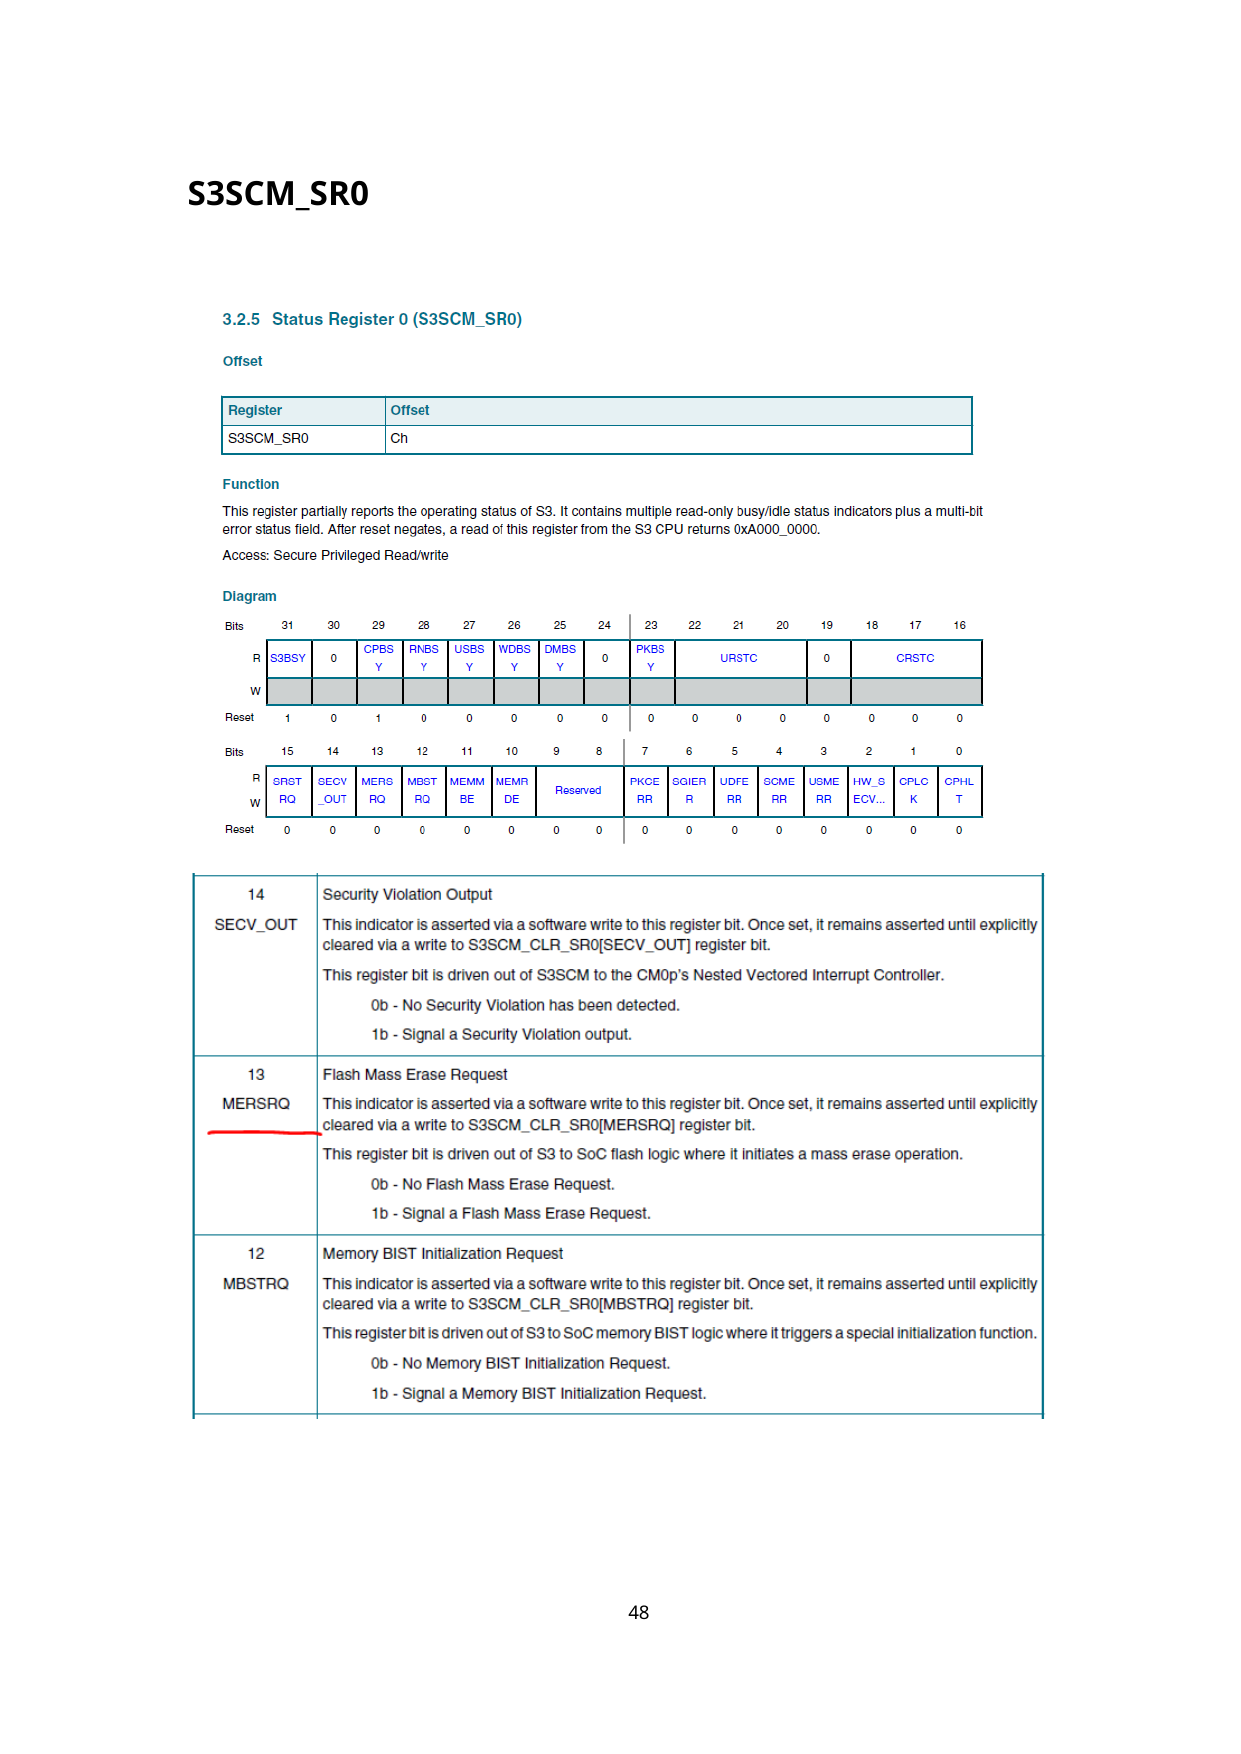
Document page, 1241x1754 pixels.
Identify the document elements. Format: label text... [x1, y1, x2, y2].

picture [187, 873, 1053, 1419]
picture [187, 292, 1053, 863]
subtitle S3SCM_SR0 [187, 160, 1053, 225]
